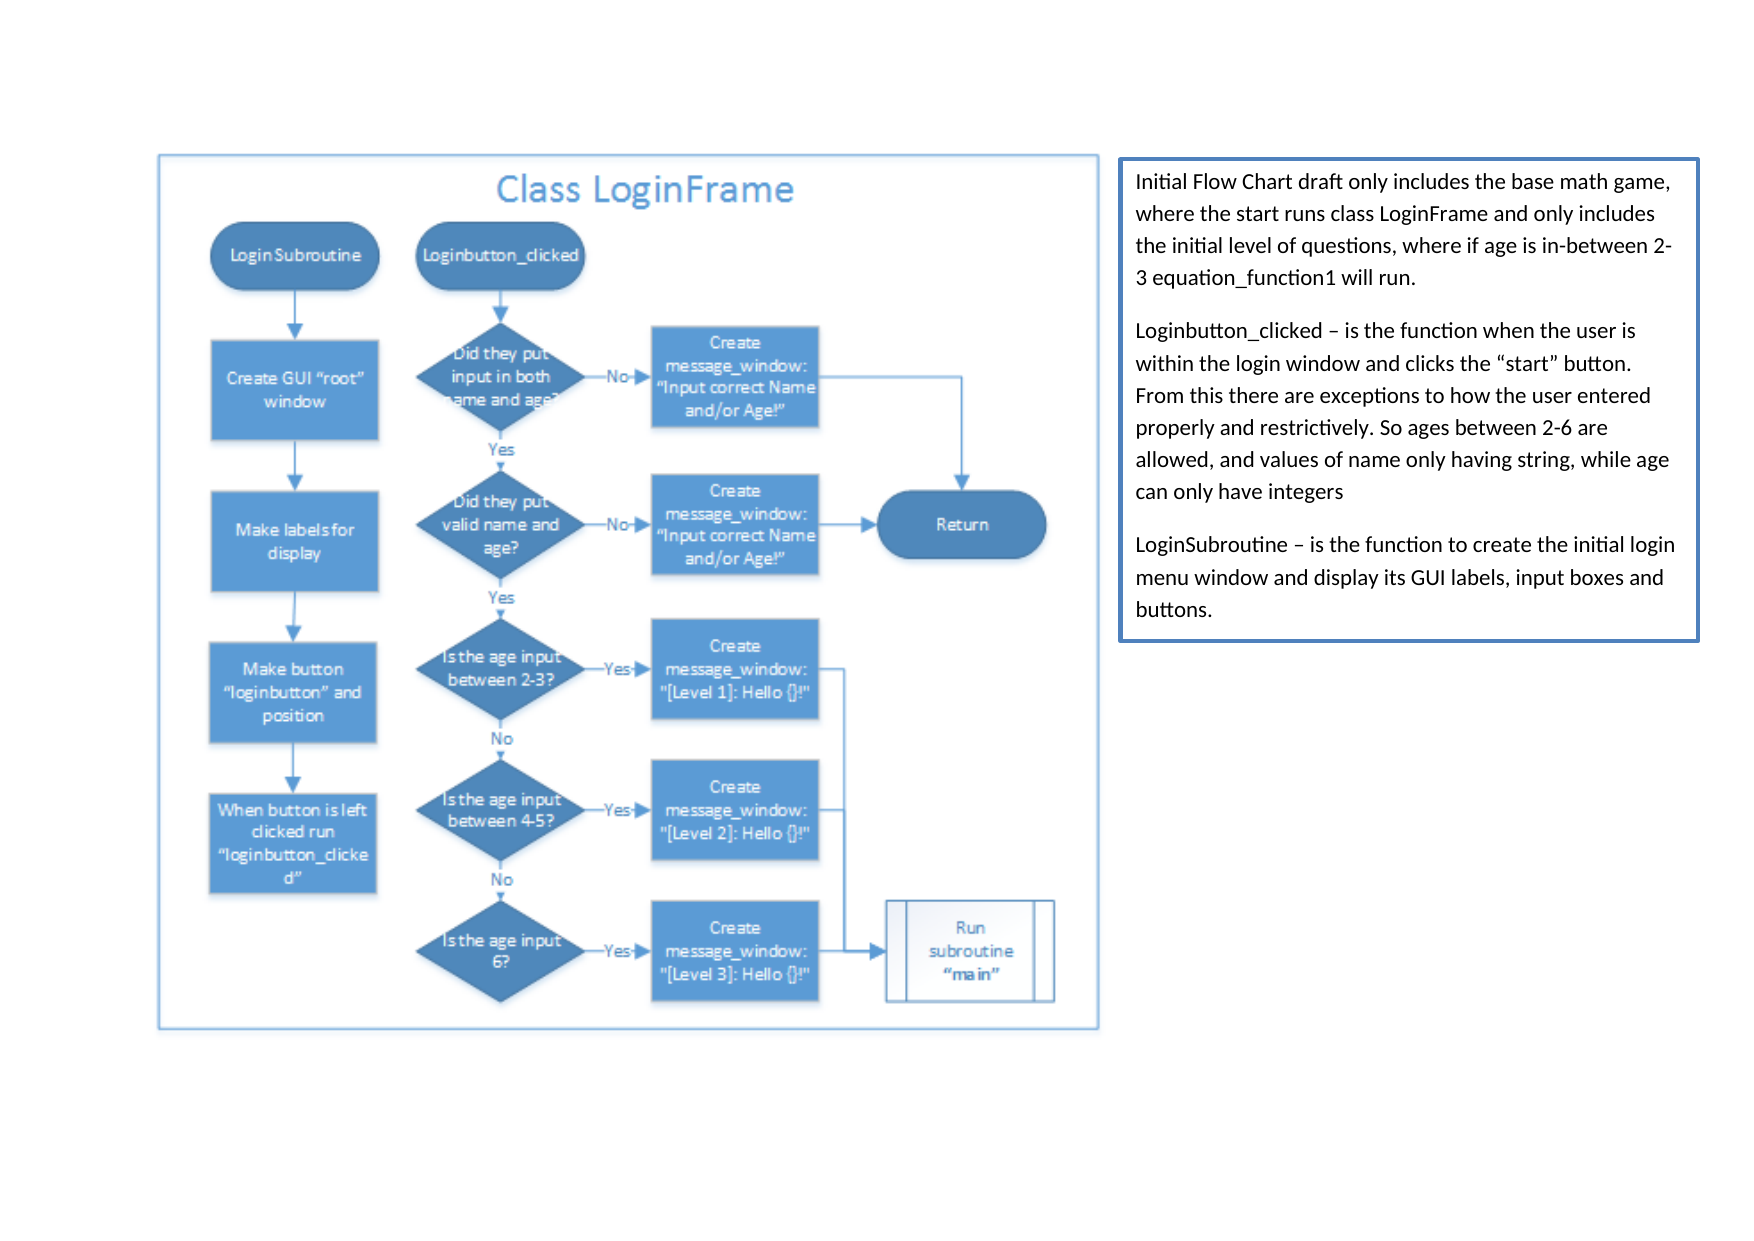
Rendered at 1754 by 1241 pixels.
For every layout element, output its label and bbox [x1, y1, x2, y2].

picture [150, 150, 1109, 1043]
